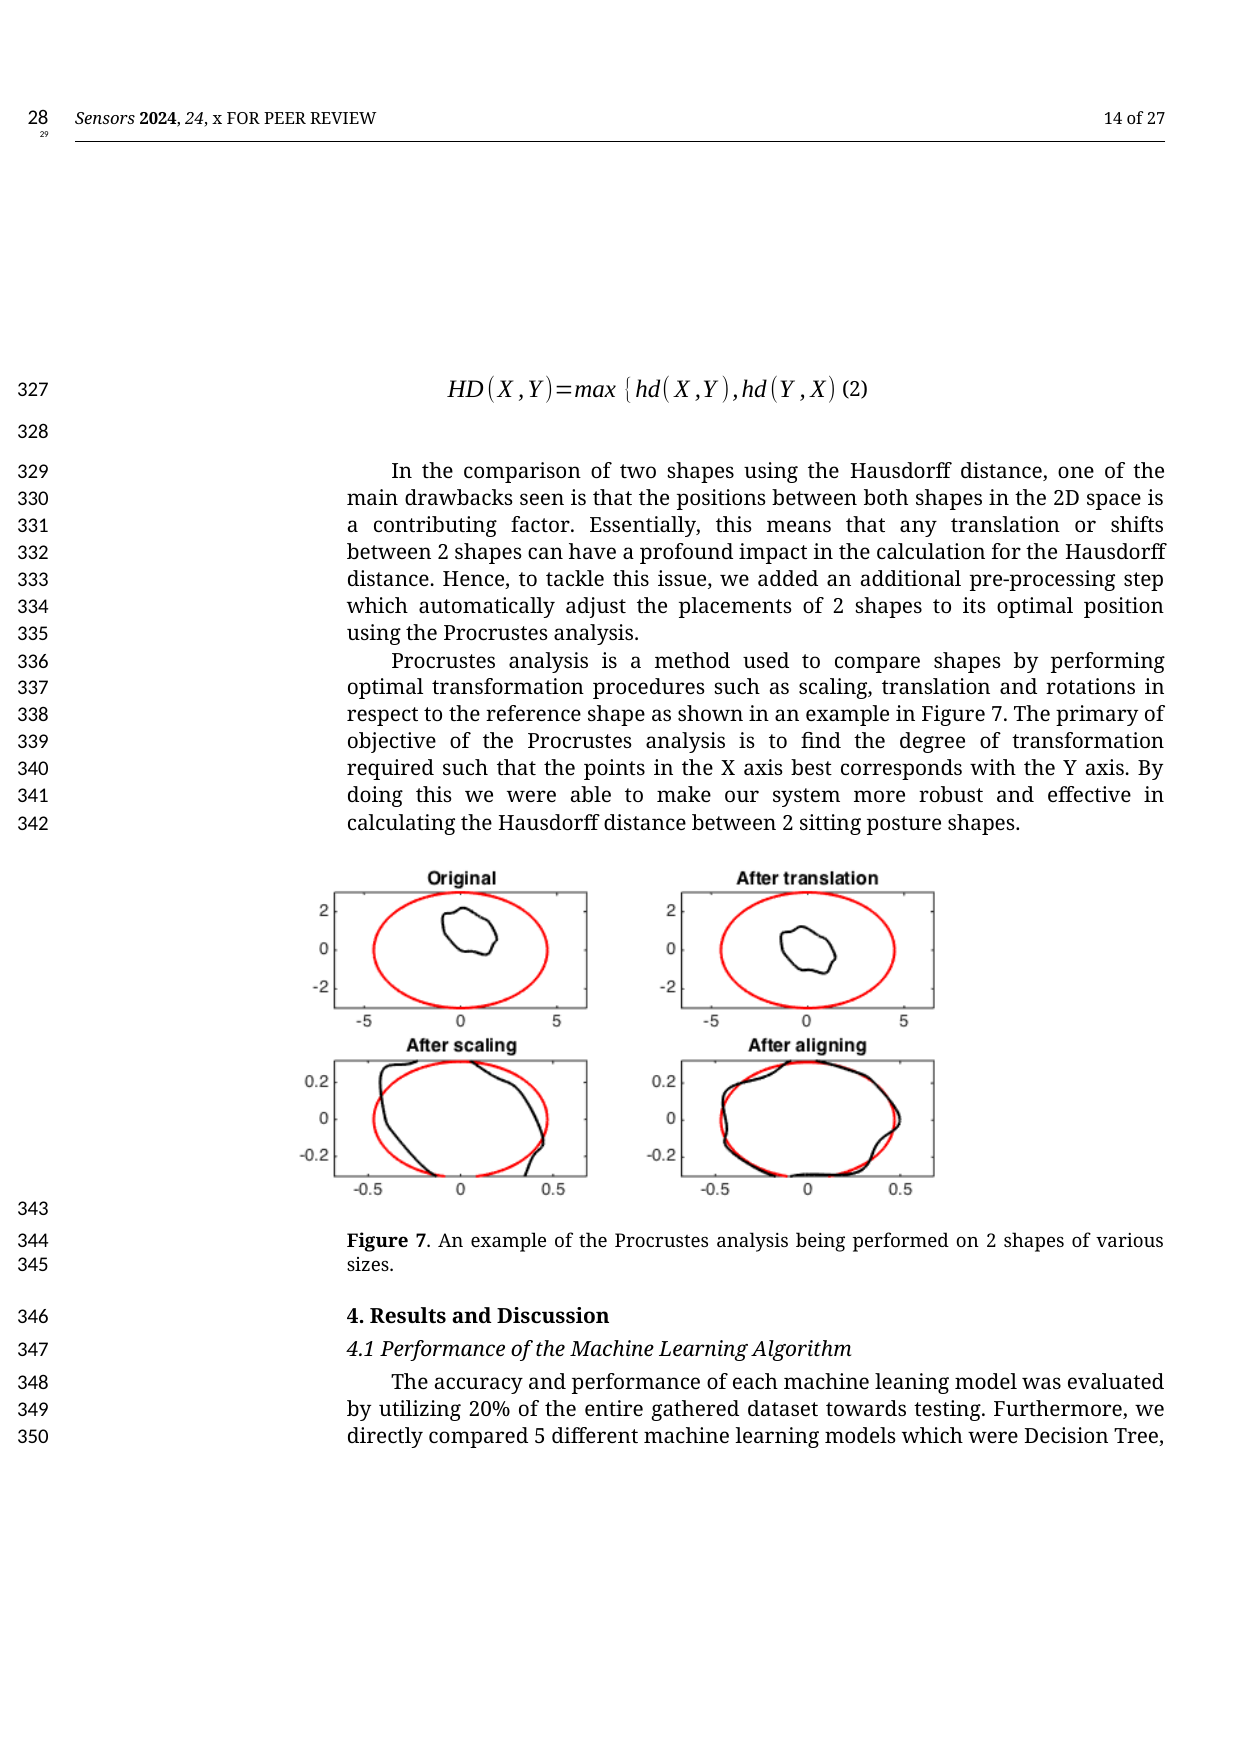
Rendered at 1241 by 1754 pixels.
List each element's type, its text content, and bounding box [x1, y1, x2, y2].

text (2) [149, 374, 1165, 404]
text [347, 1368, 1165, 1449]
subtitle 4.1 Performance of the Machine Learning Algorithm [347, 1335, 1165, 1362]
text Figure 7. An example of the Procrustes analysis being performed on 2 shapes of various sizes. [347, 1228, 1165, 1277]
text In the comparison of two shapes using the Hausdorff distance, one of the main drawbacks seen is that the positions between both shapes in the 2D space is a contributing factor. Essentially, this means that any translation or shifts between 2 shapes can have a profound impact in the calculation for the Hausdorff distance. Hence, to tackle this issue, we added an additional pre-processing step which automatically adjust the placements of 2 shapes to its optimal position using the Procrustes analysis. [347, 457, 1165, 647]
subtitle 4. Results and Discussion [347, 1302, 1165, 1329]
text Procrustes analysis is a method used to compare shapes by performing optimal transformation procedures such as scaling, translation and rotations in respect to the reference shape as shown in an example in Figure 7. The primary of objective of the Procrustes analysis is to find the degree of transformation required such that the points in the X axis best corresponds with the Y axis. By doing this we were able to make our system more robust and effective in calculating the Hausdorff distance between 2 sitting posture shapes. [347, 647, 1165, 836]
picture [226, 861, 1015, 1216]
